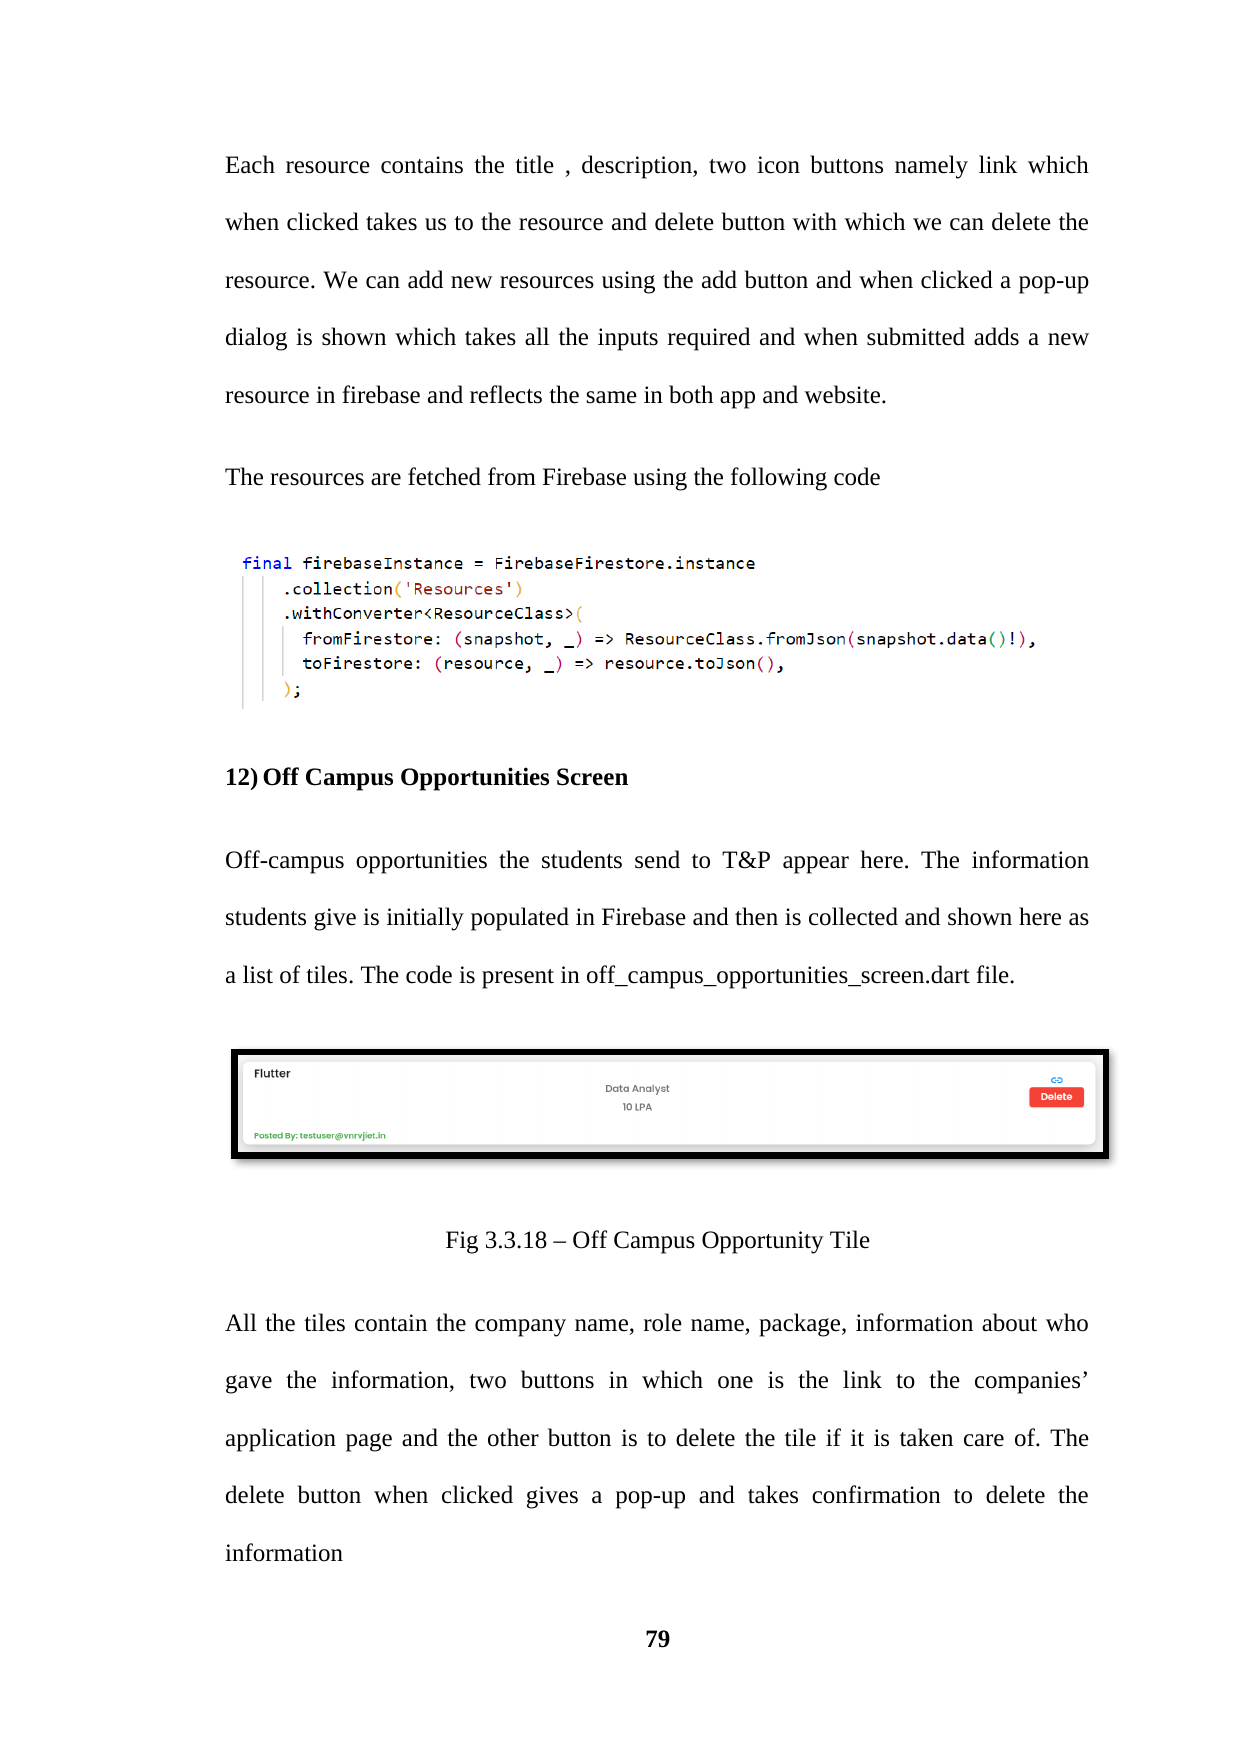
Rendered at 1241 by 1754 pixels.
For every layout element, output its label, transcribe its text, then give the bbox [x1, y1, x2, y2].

list Off Campus Opportunities Screen [225, 762, 1090, 791]
text The resources are fetched from Firebase using the following code [225, 462, 1090, 491]
picture [231, 545, 1042, 709]
text Each resource contains the title , description, two icon buttons namely link which when clicked takes us to the resource and delete button with which we can delete the resource. We can add new resources using the add button and when clicked a pop-up dialog is shown which takes all the inputs required and when submitted adds a new resource in firebase and reflects the same in both app and website. [225, 150, 1090, 409]
text All the tiles contain the company name, role name, package, information about who gave the information, two buttons in which one is the link to the companies’ application page and the other button is to delete the tile if it is taken care of. The delete button when clicked gives a pop-up and takes confirmation to delete the information [225, 1308, 1090, 1567]
picture [238, 1055, 1103, 1152]
text Off-campus opportunities the students send to T&P appear here. The information students give is initially populated in Firebase and then is collected and shown here as a list of tiles. The code is present in off_campus_opportunities_screen.dart file. [225, 845, 1090, 989]
text Fig 3.3.18 – Off Campus Opportunity Tile [225, 1225, 1090, 1254]
